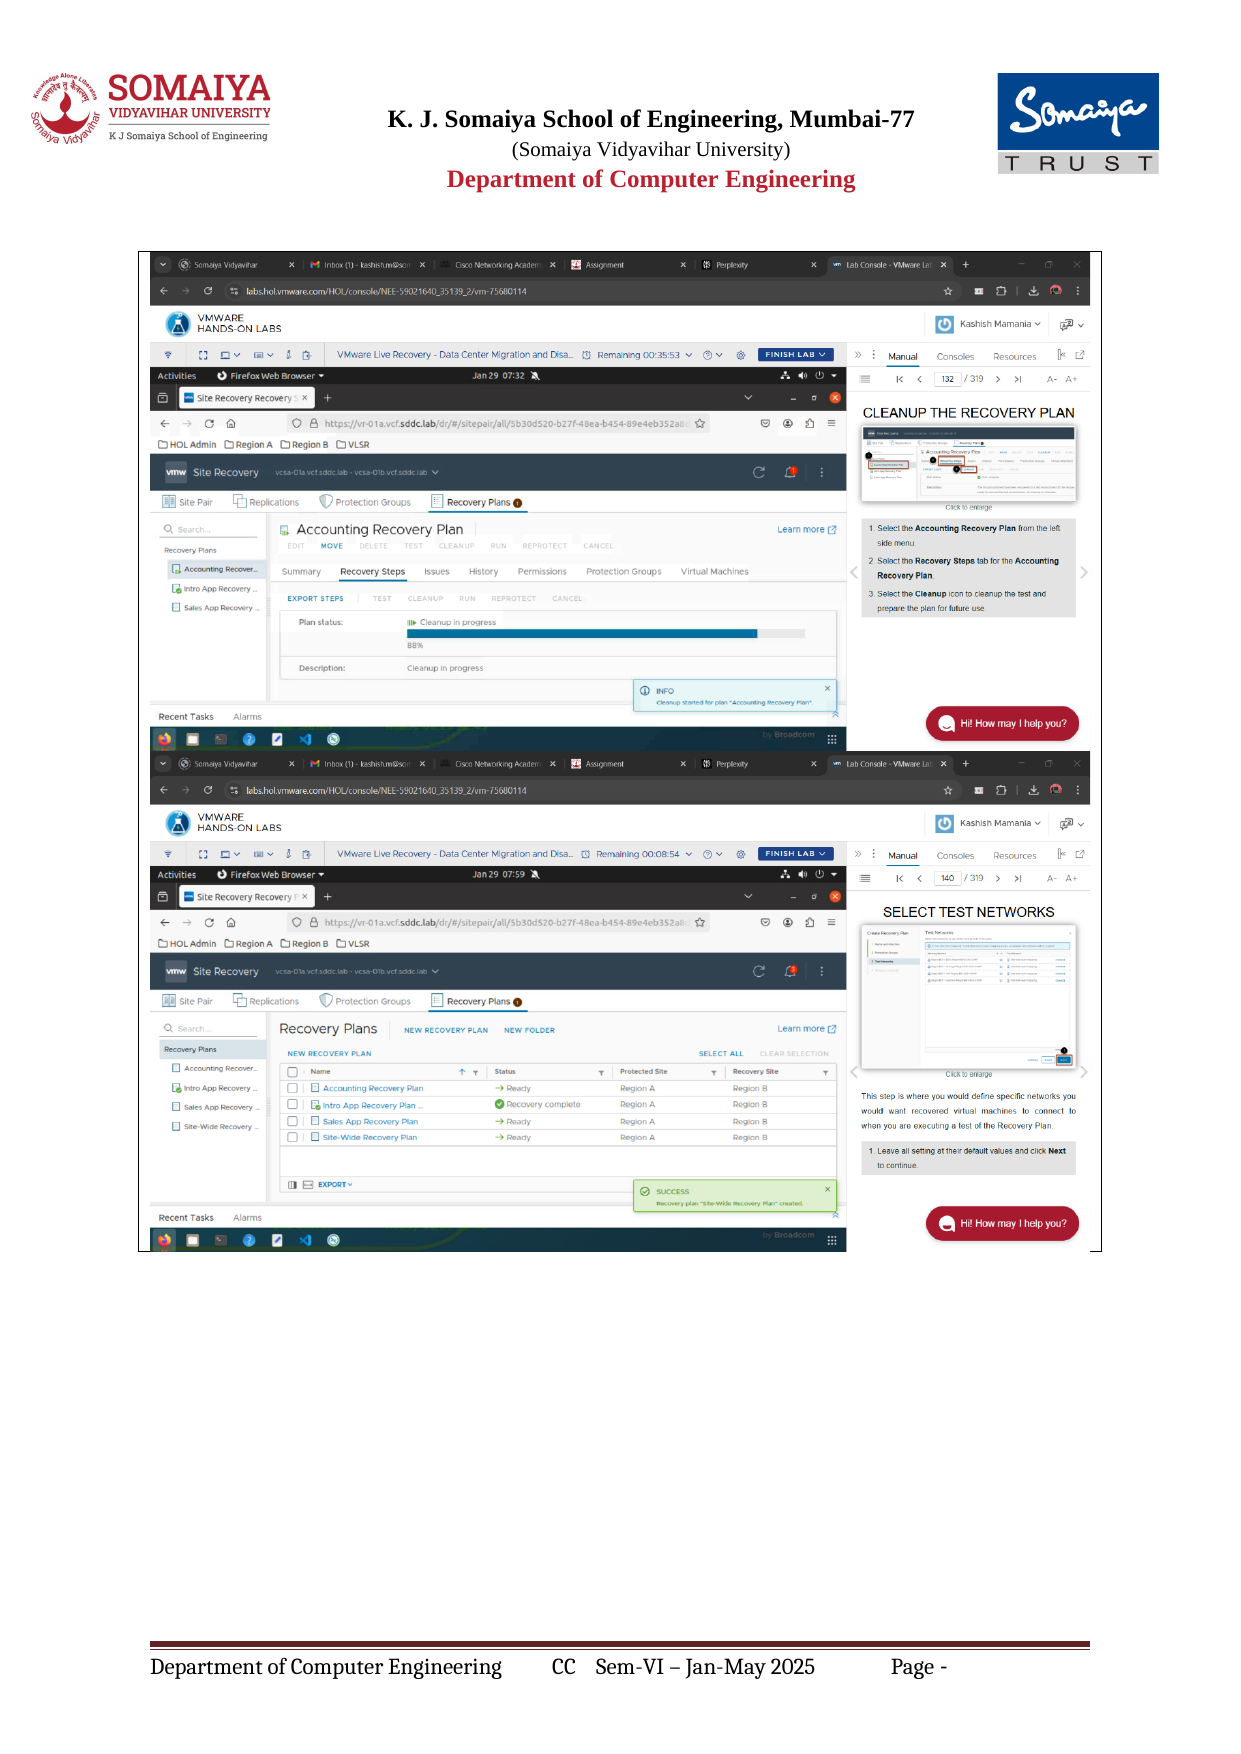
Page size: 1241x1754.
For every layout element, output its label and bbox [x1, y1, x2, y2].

table_header [1091, 252, 1101, 1251]
picture [997, 73, 1159, 174]
picture [150, 252, 1091, 1252]
table_header [139, 252, 150, 1251]
picture [31, 73, 270, 144]
